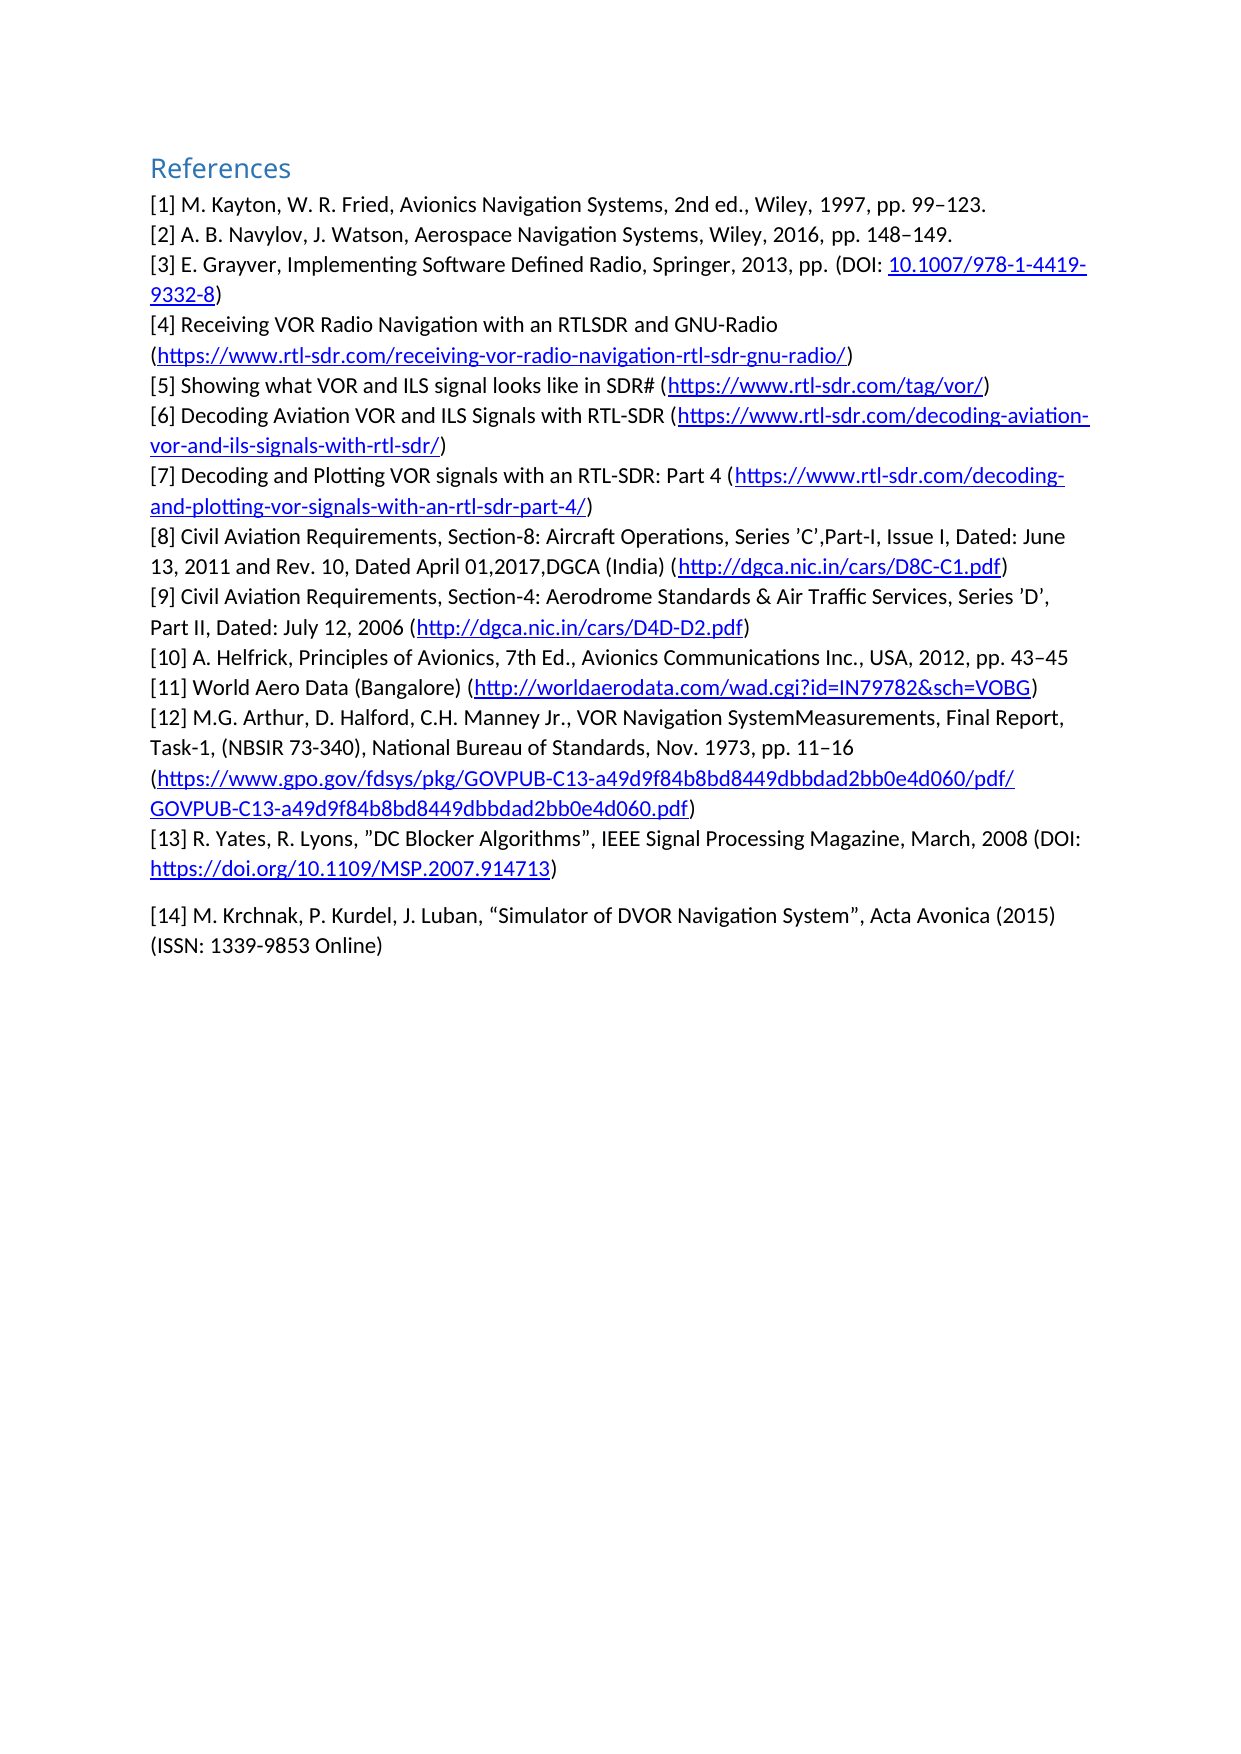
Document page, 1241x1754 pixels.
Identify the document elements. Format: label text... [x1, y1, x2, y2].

subtitle References [150, 150, 1090, 187]
text [1] M. Kayton, W. R. Fried, Avionics Navigation Systems, 2nd ed., Wiley, 1997, pp. 99–123. [2] A. B. Navylov, J. Watson, Aerospace Navigation Systems, Wiley, 2016, pp. 148–149. [3] E. Grayver, Implementing Software Defined Radio, Springer, 2013, pp. (DOI: 10.1007/978-1-4419-9332-8) [4] Receiving VOR Radio Navigation with an RTLSDR and GNU-Radio (https://www.rtl-sdr.com/receiving-vor-radio-navigation-rtl-sdr-gnu-radio/) [5] Showing what VOR and ILS signal looks like in SDR# (https://www.rtl-sdr.com/tag/vor/) [6] Decoding Aviation VOR and ILS Signals with RTL-SDR (https://www.rtl-sdr.com/decoding-aviation-vor-and-ils-signals-with-rtl-sdr/) [7] Decoding and Plotting VOR signals with an RTL-SDR: Part 4 (https://www.rtl-sdr.com/decoding-and-plotting-vor-signals-with-an-rtl-sdr-part-4/) [8] Civil Aviation Requirements, Section-8: Aircraft Operations, Series ’C’,Part-I, Issue I, Dated: June 13, 2011 and Rev. 10, Dated April 01,2017,DGCA (India) (http://dgca.nic.in/cars/D8C-C1.pdf) [9] Civil Aviation Requirements, Section-4: Aerodrome Standards & Air Traffic Services, Series ’D’, Part II, Dated: July 12, 2006 (http://dgca.nic.in/cars/D4D-D2.pdf) [10] A. Helfrick, Principles of Avionics, 7th Ed., Avionics Communications Inc., USA, 2012, pp. 43–45 [11] World Aero Data (Bangalore) (http://worldaerodata.com/wad.cgi?id=IN79782&sch=VOBG) [12] M.G. Arthur, D. Halford, C.H. Manney Jr., VOR Navigation SystemMeasurements, Final Report, Task-1, (NBSIR 73-340), National Bureau of Standards, Nov. 1973, pp. 11–16 (https://www.gpo.gov/fdsys/pkg/GOVPUB-C13-a49d9f84b8bd8449dbbdad2bb0e4d060/pdf/GOVPUB-C13-a49d9f84b8bd8449dbbdad2bb0e4d060.pdf) [13] R. Yates, R. Lyons, ”DC Blocker Algorithms”, IEEE Signal Processing Magazine, March, 2008 (DOI: https://doi.org/10.1109/MSP.2007.914713) [150, 190, 1090, 882]
text [14] M. Krchnak, P. Kurdel, J. Luban, “Simulator of DVOR Navigation System”, Acta Avonica (2015) (ISSN: 1339-9853 Online) [150, 901, 1090, 959]
